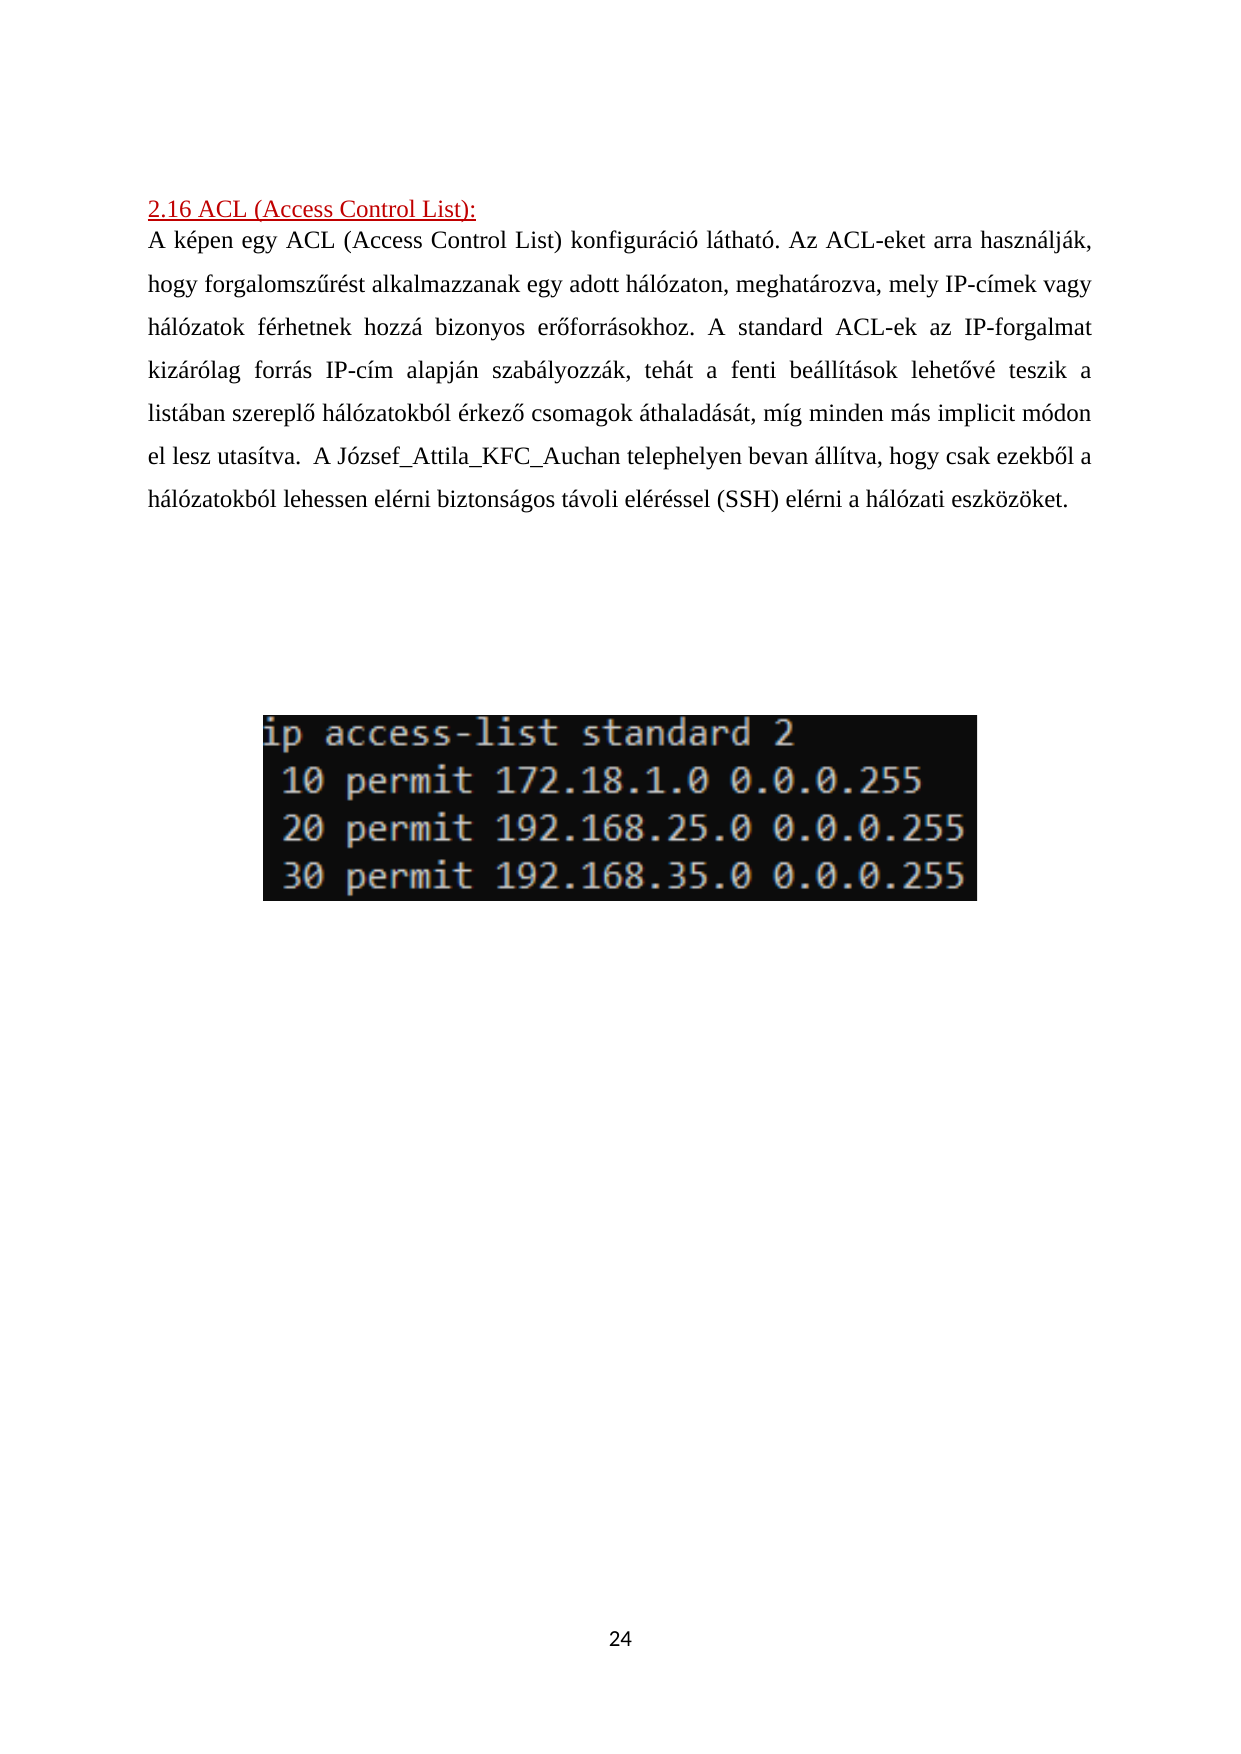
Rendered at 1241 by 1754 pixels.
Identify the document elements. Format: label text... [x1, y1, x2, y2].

picture [263, 715, 978, 901]
text A képen egy ACL (Access Control List) konfiguráció látható. Az ACL-eket arra használják, hogy forgalomszűrést alkalmazzanak egy adott hálózaton, meghatározva, mely IP-címek vagy hálózatok férhetnek hozzá bizonyos erőforrásokhoz. A standard ACL-ek az IP-forgalmat kizárólag forrás IP-cím alapján szabályozzák, tehát a fenti beállítások lehetővé teszik a listában szereplő hálózatokból érkező csomagok áthaladását, míg minden más implicit módon el lesz utasítva. A József_Attila_KFC_Auchan telephelyen bevan állítva, hogy csak ezekből a hálózatokból lehessen elérni biztonságos távoli eléréssel (SSH) elérni a hálózati eszközöket. [148, 226, 1093, 513]
subtitle 2.16 ACL (Access Control List): [148, 194, 1093, 223]
